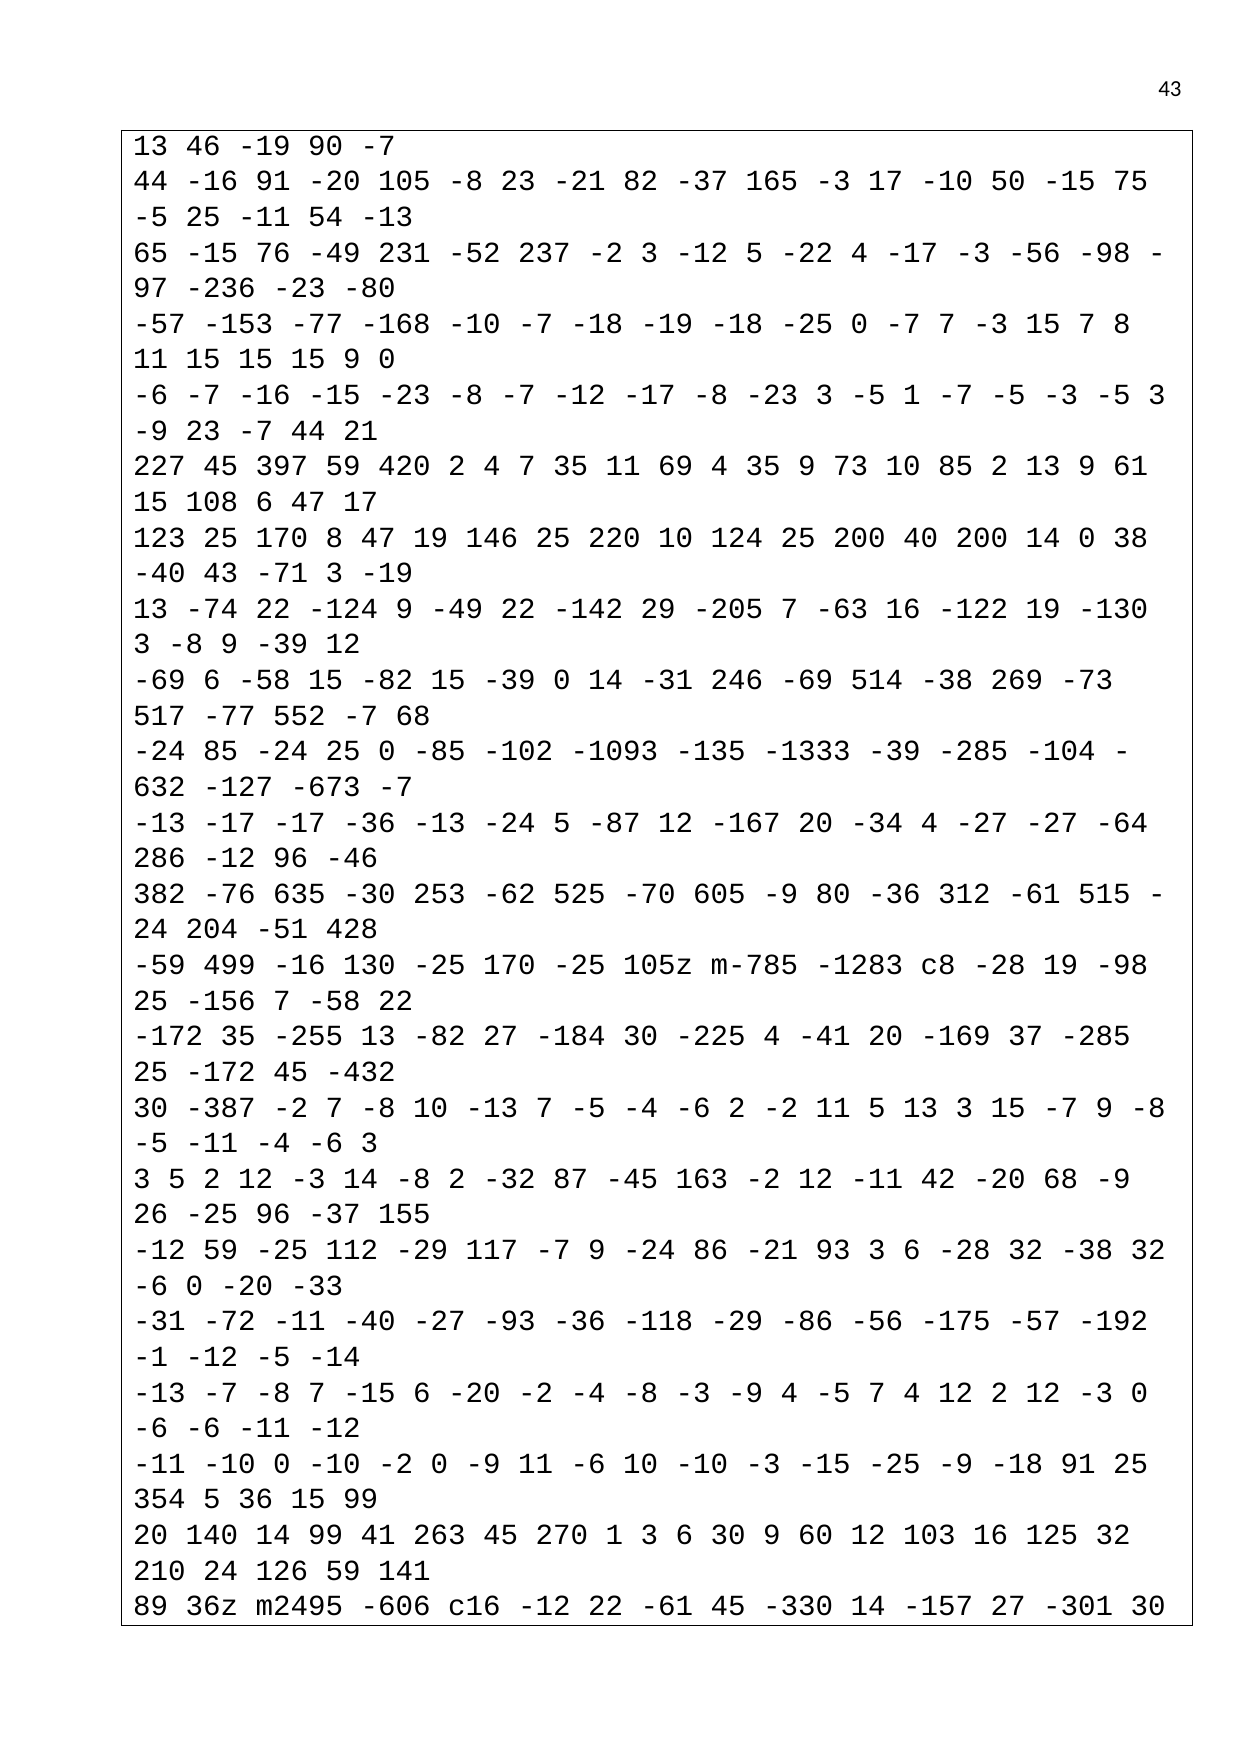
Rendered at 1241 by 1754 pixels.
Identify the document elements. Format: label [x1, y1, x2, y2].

table_header [122, 131, 1192, 1624]
